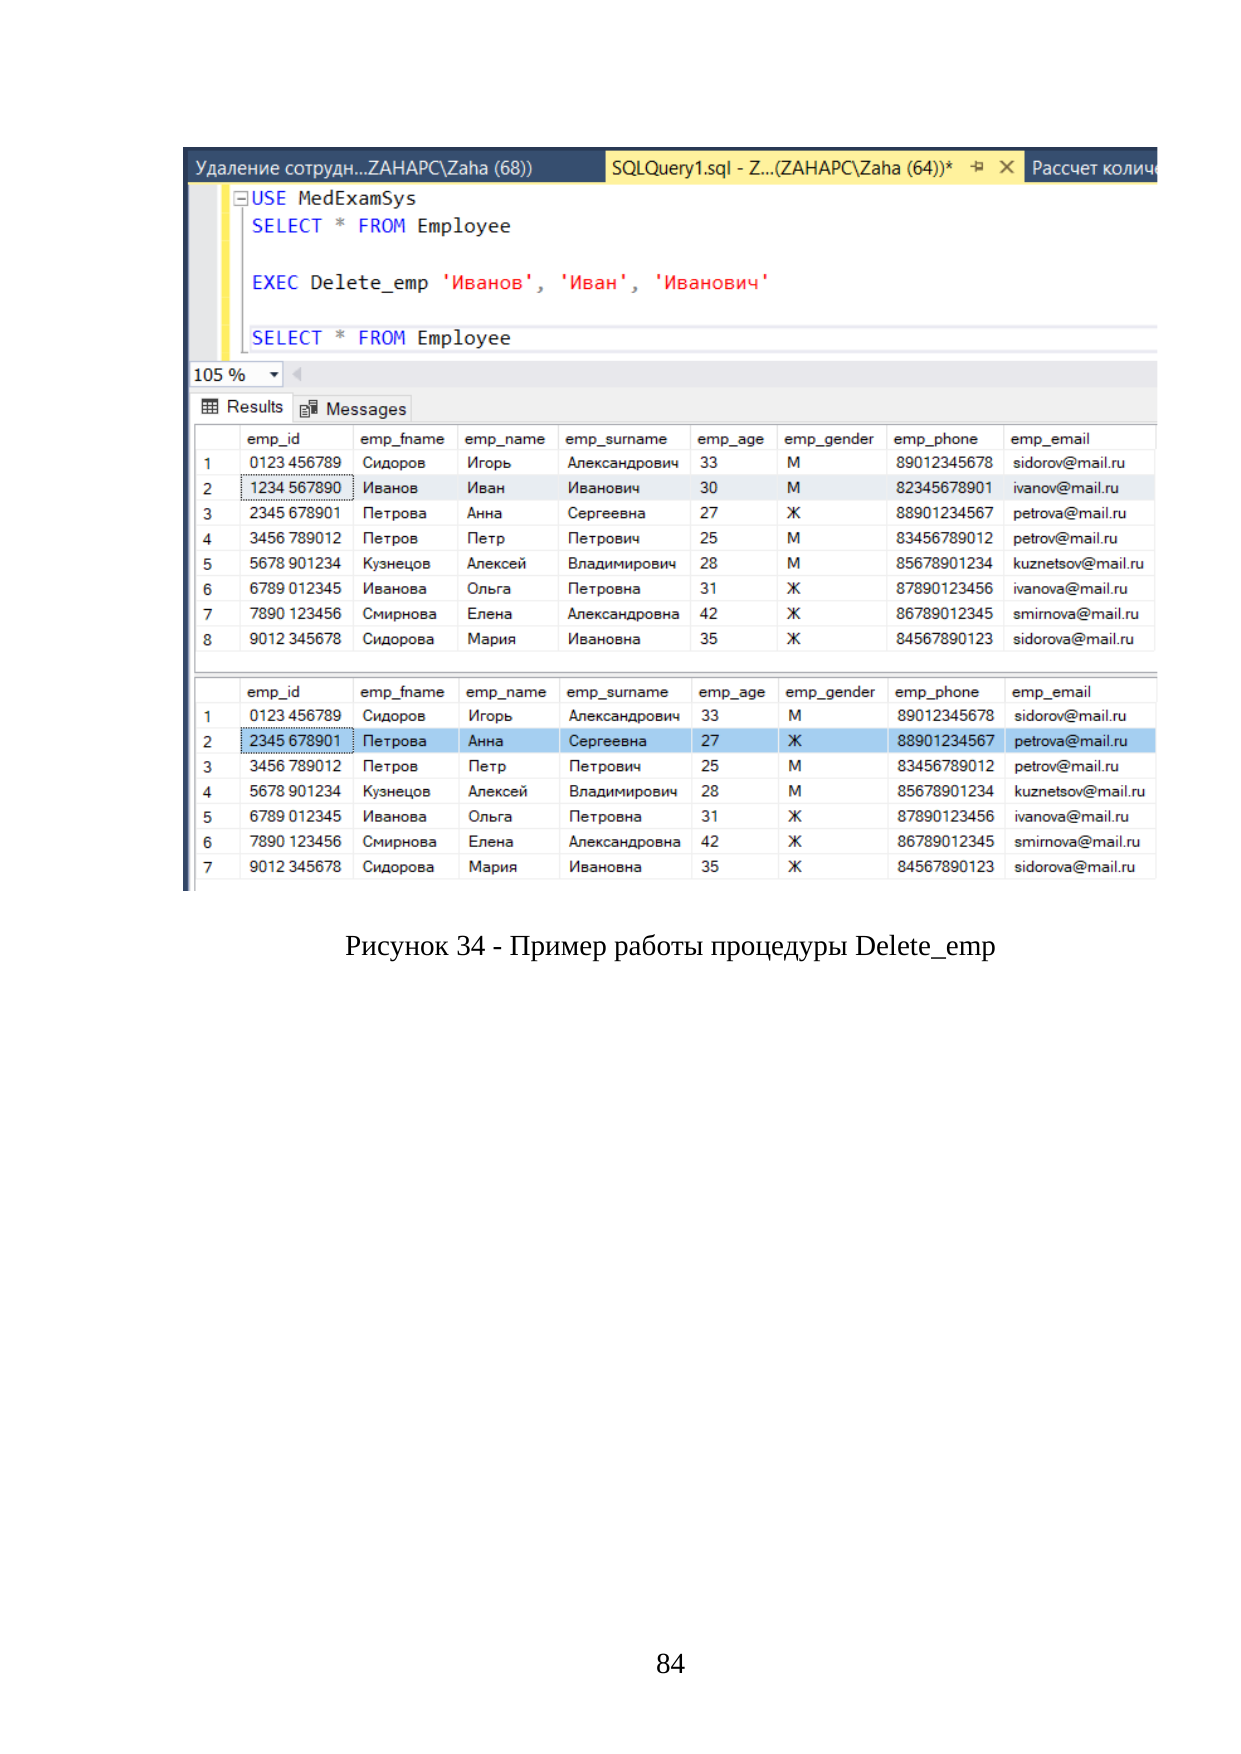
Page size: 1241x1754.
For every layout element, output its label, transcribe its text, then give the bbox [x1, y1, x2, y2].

text Рисунок 34 - Пример работы процедуры Delete_emp [177, 928, 1163, 962]
picture [183, 147, 1158, 891]
